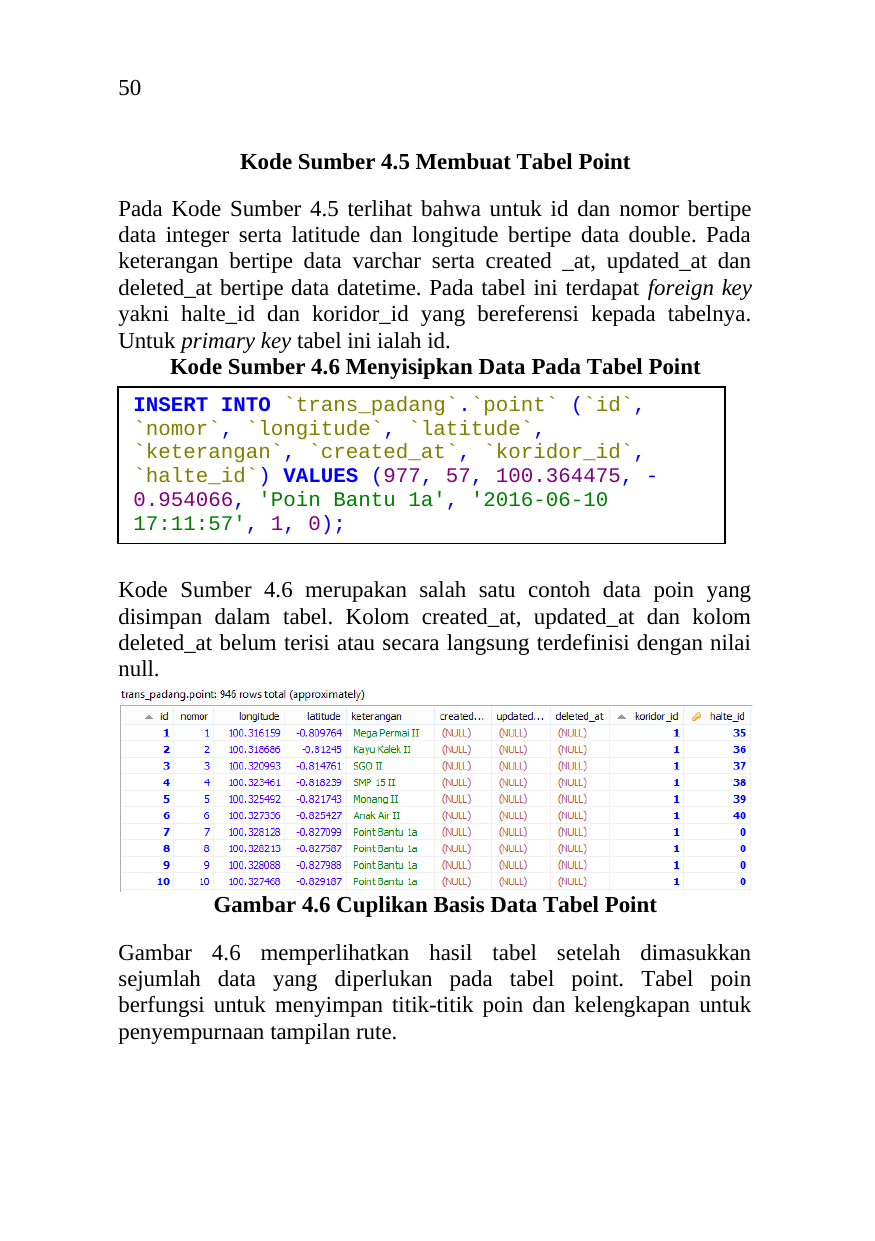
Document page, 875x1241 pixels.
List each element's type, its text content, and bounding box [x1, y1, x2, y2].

picture [118, 681, 753, 892]
text Gambar 4.6 memperlihatkan hasil tabel setelah dimasukkan sejumlah data yang diperlukan pada tabel point. Tabel poin berfungsi untuk menyimpan titik-titik poin dan kelengkapan untuk penyempurnaan tampilan rute. [118, 939, 752, 1044]
text Kode Sumber 4.6 merupakan salah satu contoh data poin yang disimpan dalam tabel. Kolom created_at, updated_at dan kolom deleted_at belum terisi atau secara langsung terdefinisi dengan nilai null. [118, 400, 752, 681]
text Pada Kode Sumber 4.5 terlihat bahwa untuk id dan nomor bertipe data integer serta latitude dan longitude bertipe data double. Pada keterangan bertipe data varchar serta created _at, updated_at dan deleted_at bertipe data datetime. Pada tabel ini terdapat foreign key yakni halte_id dan koridor_id yang bereferensi kepada tabelnya. Untuk primary key tabel ini ialah id. [118, 195, 752, 353]
